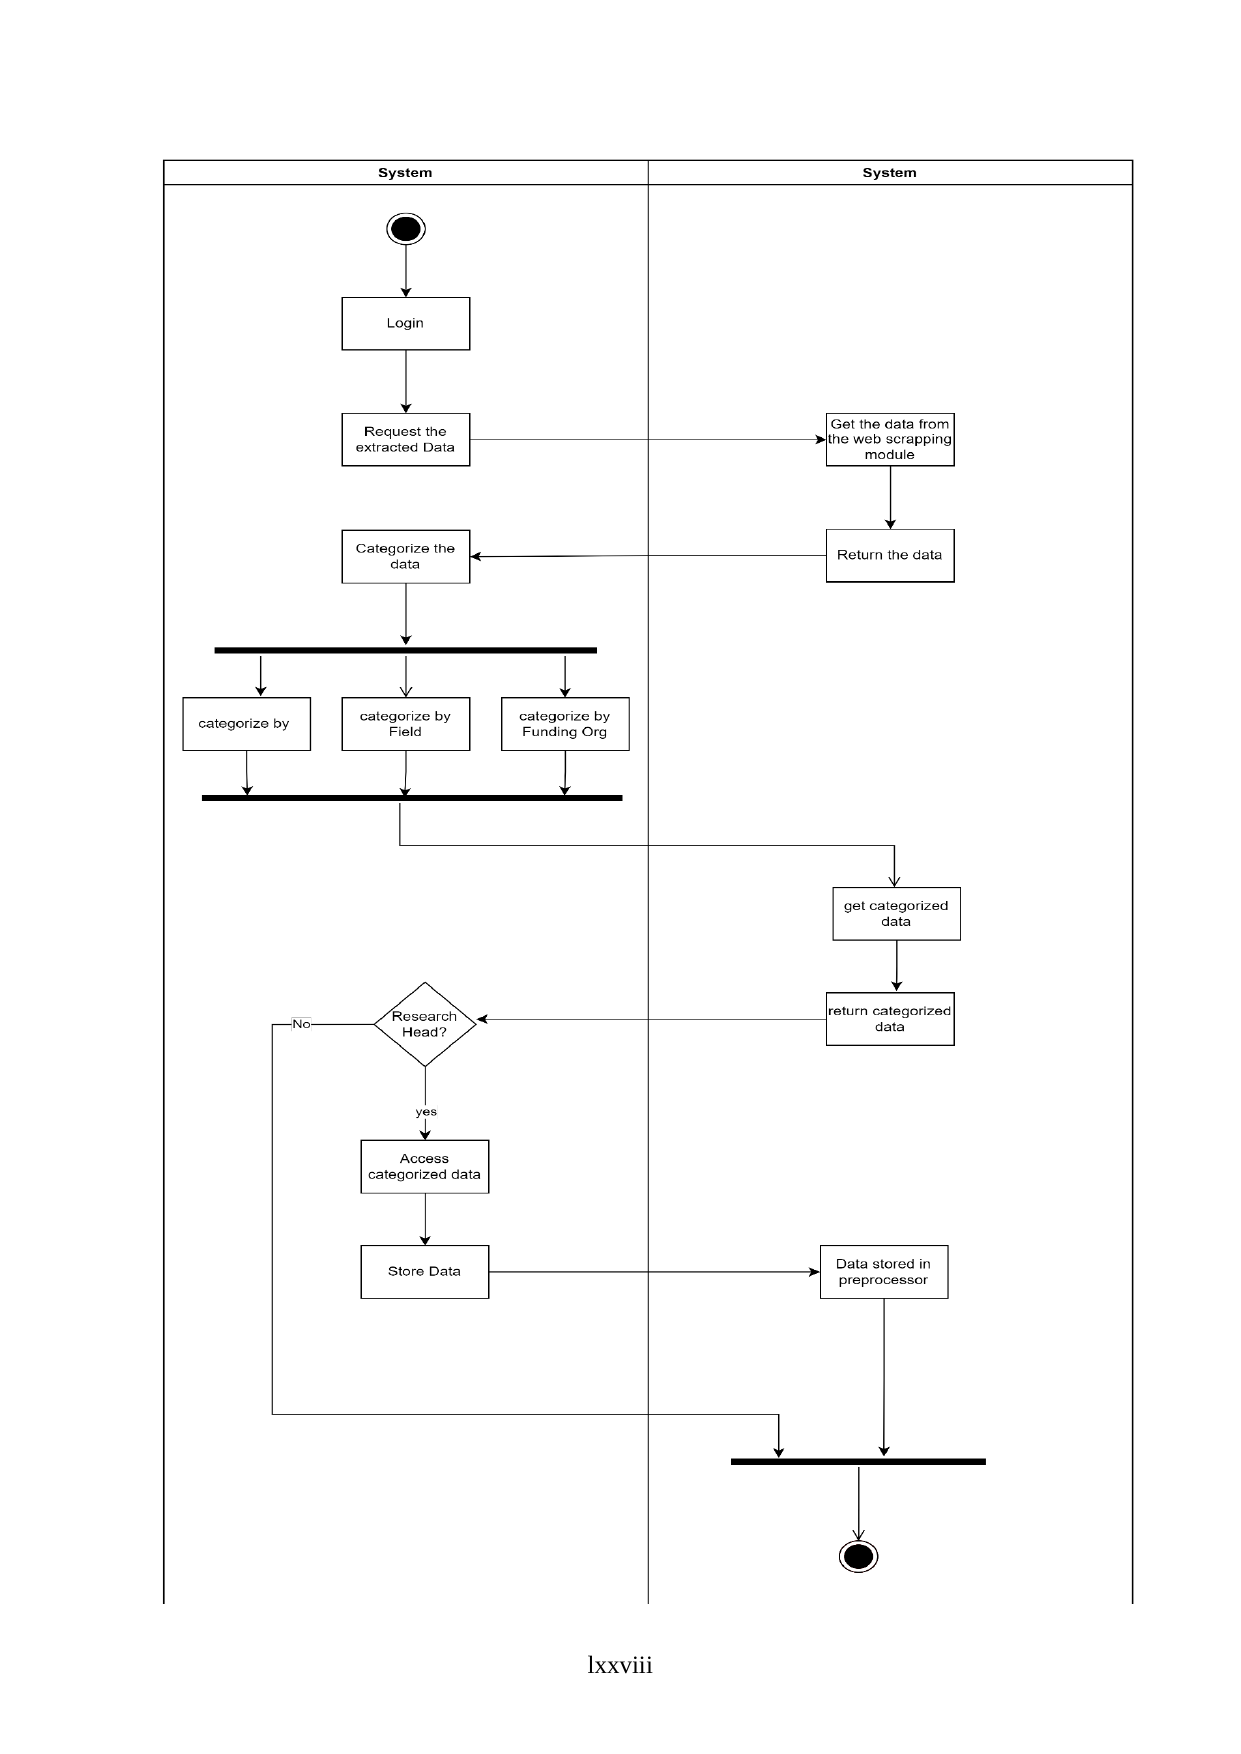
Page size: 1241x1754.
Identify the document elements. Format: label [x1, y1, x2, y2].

picture [150, 150, 1147, 1604]
